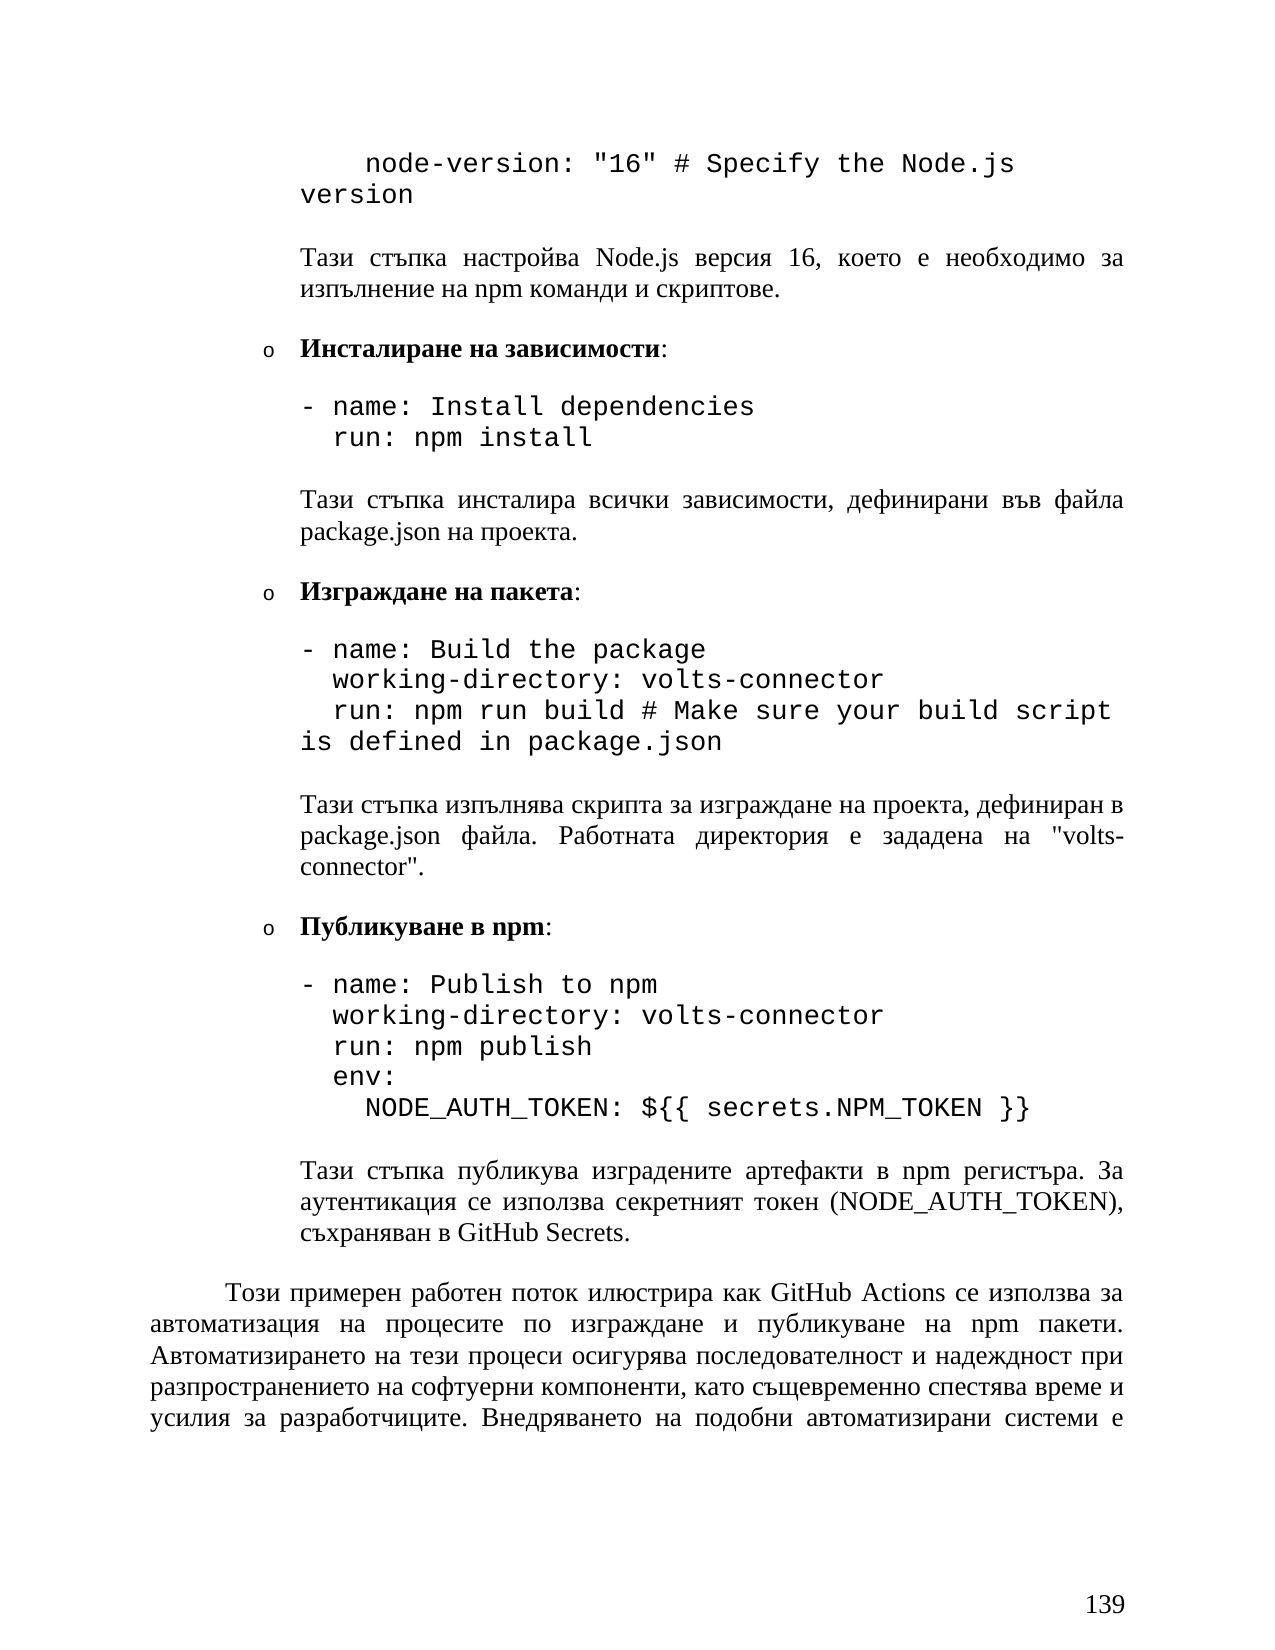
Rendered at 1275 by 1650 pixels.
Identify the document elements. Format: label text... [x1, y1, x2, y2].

list Изграждане на пакета: [262, 575, 1125, 606]
text - name: Build the package [300, 636, 1125, 666]
list Инсталиране на зависимости: [262, 332, 1125, 364]
text run: npm publish [300, 1032, 1125, 1063]
text - name: Install dependencies [300, 393, 1125, 423]
text Тази стъпка изпълнява скрипта за изграждане на проекта, дефиниран в package.json файла. Работната директория е зададена на "volts-connector". [300, 788, 1125, 881]
text Тази стъпка инсталира всички зависимости, дефинирани във файла package.json на проекта. [300, 483, 1125, 546]
text NODE_AUTH_TOKEN: ${{ secrets.NPM_TOKEN }} [300, 1094, 1125, 1125]
text run: npm run build # Make sure your build script is defined in package.json [300, 697, 1125, 758]
text env: [300, 1063, 1125, 1094]
text run: npm install [300, 423, 1125, 454]
text Тази стъпка публикува изградените артефакти в npm регистъра. За аутентикация се използва секретният токен (NODE_AUTH_TOKEN), съхраняван в GitHub Secrets. [300, 1154, 1125, 1247]
text node-version: "16" # Specify the Node.js version [300, 150, 1125, 211]
text working-directory: volts-connector [300, 666, 1125, 697]
text - name: Publish to npm [300, 971, 1125, 1002]
text working-directory: volts-connector [300, 1002, 1125, 1032]
list Публикуване в npm: [262, 910, 1125, 942]
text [150, 1276, 1125, 1432]
text Тази стъпка настройва Node.js версия 16, което е необходимо за изпълнение на npm команди и скриптове. [300, 241, 1125, 303]
